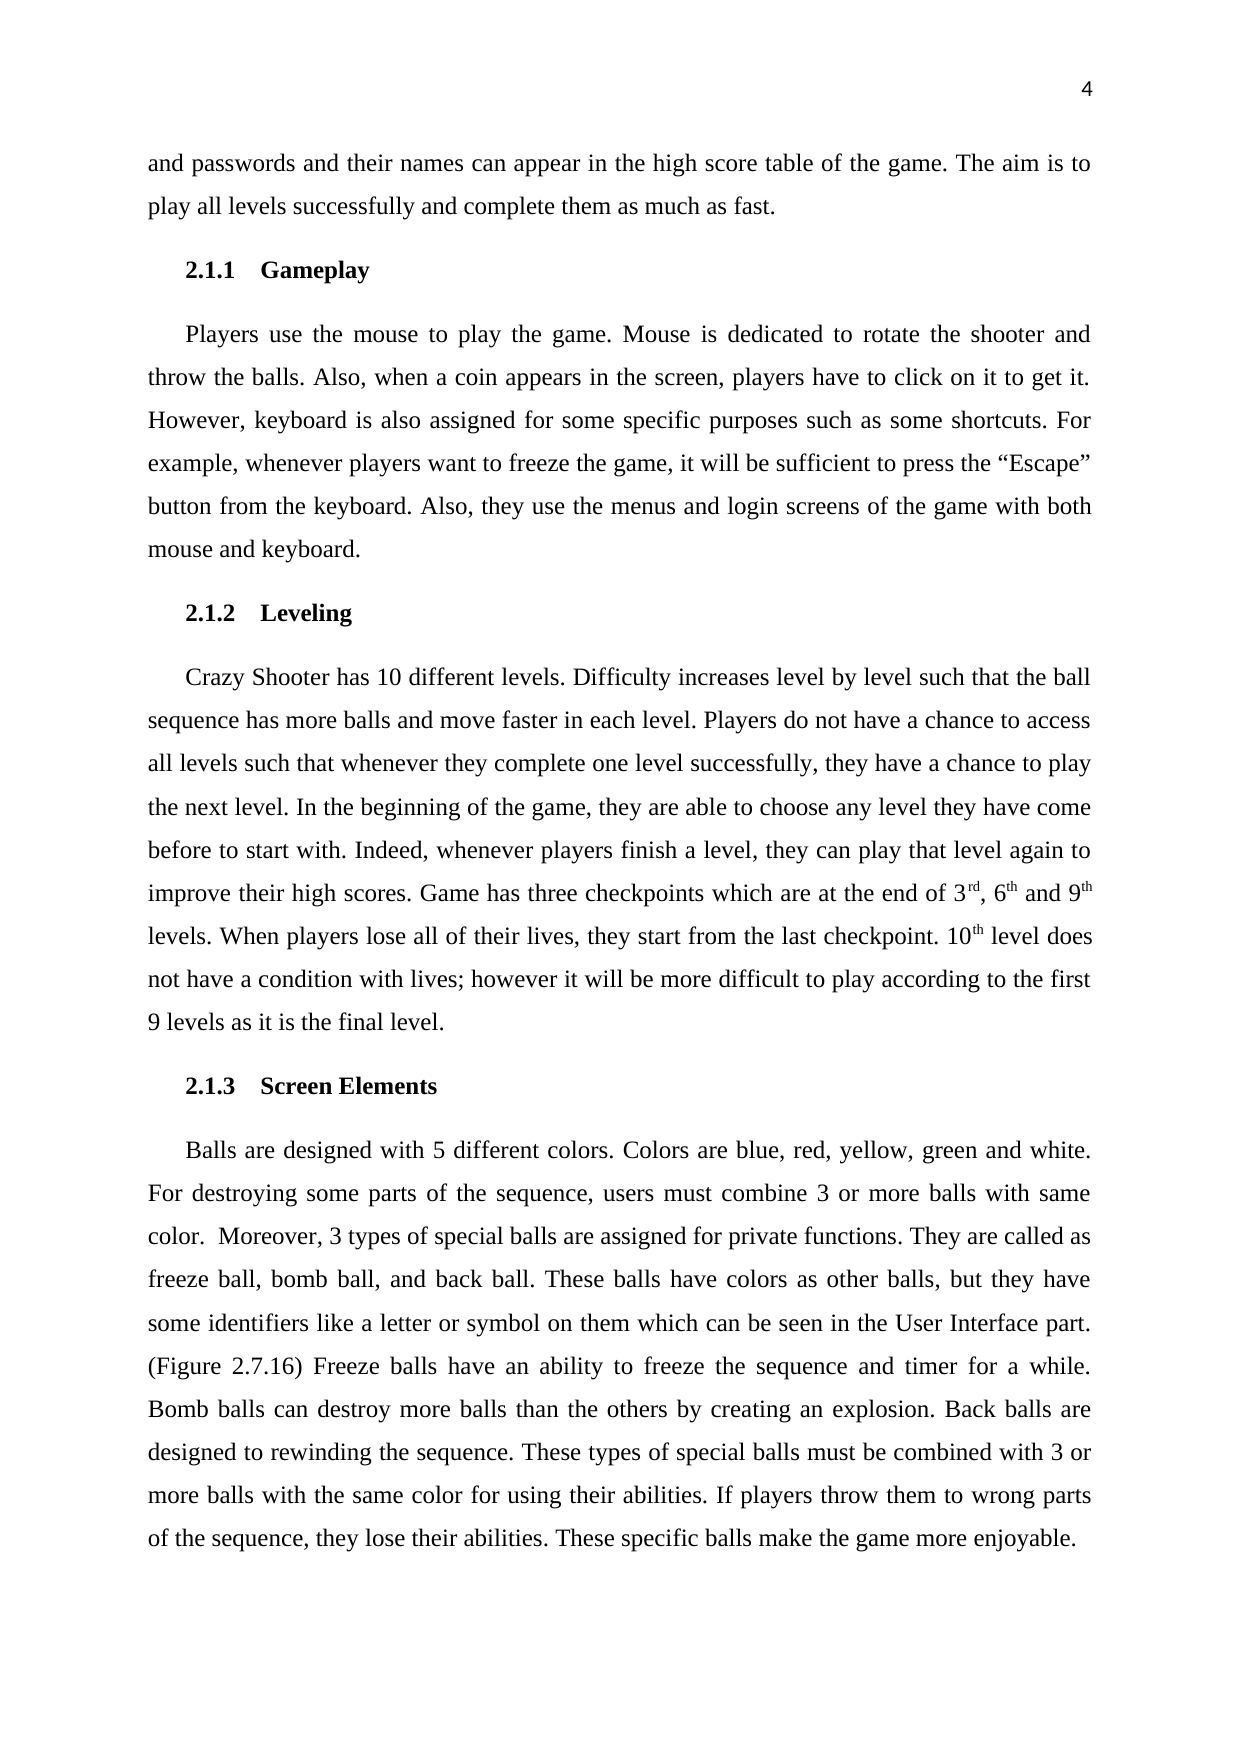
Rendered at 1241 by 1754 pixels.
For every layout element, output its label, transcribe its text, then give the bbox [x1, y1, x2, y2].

text Players use the mouse to play the game. Mouse is dedicated to rotate the shooter and throw the balls. Also, when a coin appears in the screen, players have to click on it to get it. However, keyboard is also assigned for some specific purposes such as some shortcuts. For example, whenever players want to freeze the game, it will be sufficient to press the “Escape” button from the keyboard. Also, they use the menus and login screens of the game with both mouse and keyboard. [148, 319, 1093, 563]
list Leveling [185, 598, 1093, 627]
list Screen Elements [185, 1071, 1093, 1100]
text Crazy Shooter has 10 different levels. Difficulty increases level by level such that the ball sequence has more balls and move faster in each level. Players do not have a chance to access all levels such that whenever they complete one level successfully, they have a chance to play the next level. In the beginning of the game, they are able to choose any level they have come before to start with. Indeed, whenever players finish a level, they can play that level again to improve their high scores. Game has three checkpoints which are at the end of 3rd, 6th and 9th levels. When players lose all of their lives, they start from the last checkpoint. 10th level does not have a condition with lives; however it will be more difficult to play according to the first 9 levels as it is the final level. [148, 662, 1093, 1036]
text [148, 148, 1093, 219]
list Gameplay [185, 255, 1093, 283]
text Balls are designed with 5 different colors. Colors are blue, red, yellow, green and white. For destroying some parts of the sequence, users must combine 3 or more balls with same color. Moreover, 3 types of special balls are assigned for private functions. They are called as freeze ball, bomb ball, and back ball. These balls have colors as other balls, but they have some identifiers like a letter or symbol on them which can be seen in the User Interface part. (Figure 2.7.16) Freeze balls have an ability to freeze the sequence and timer for a while. Bomb balls can destroy more balls than the others by creating an explosion. Back balls are designed to rewinding the sequence. These types of special balls must be combined with 3 or more balls with the same color for using their abilities. If players throw them to wrong parts of the sequence, they lose their abilities. These specific balls make the game more enjoyable. [148, 1135, 1093, 1552]
